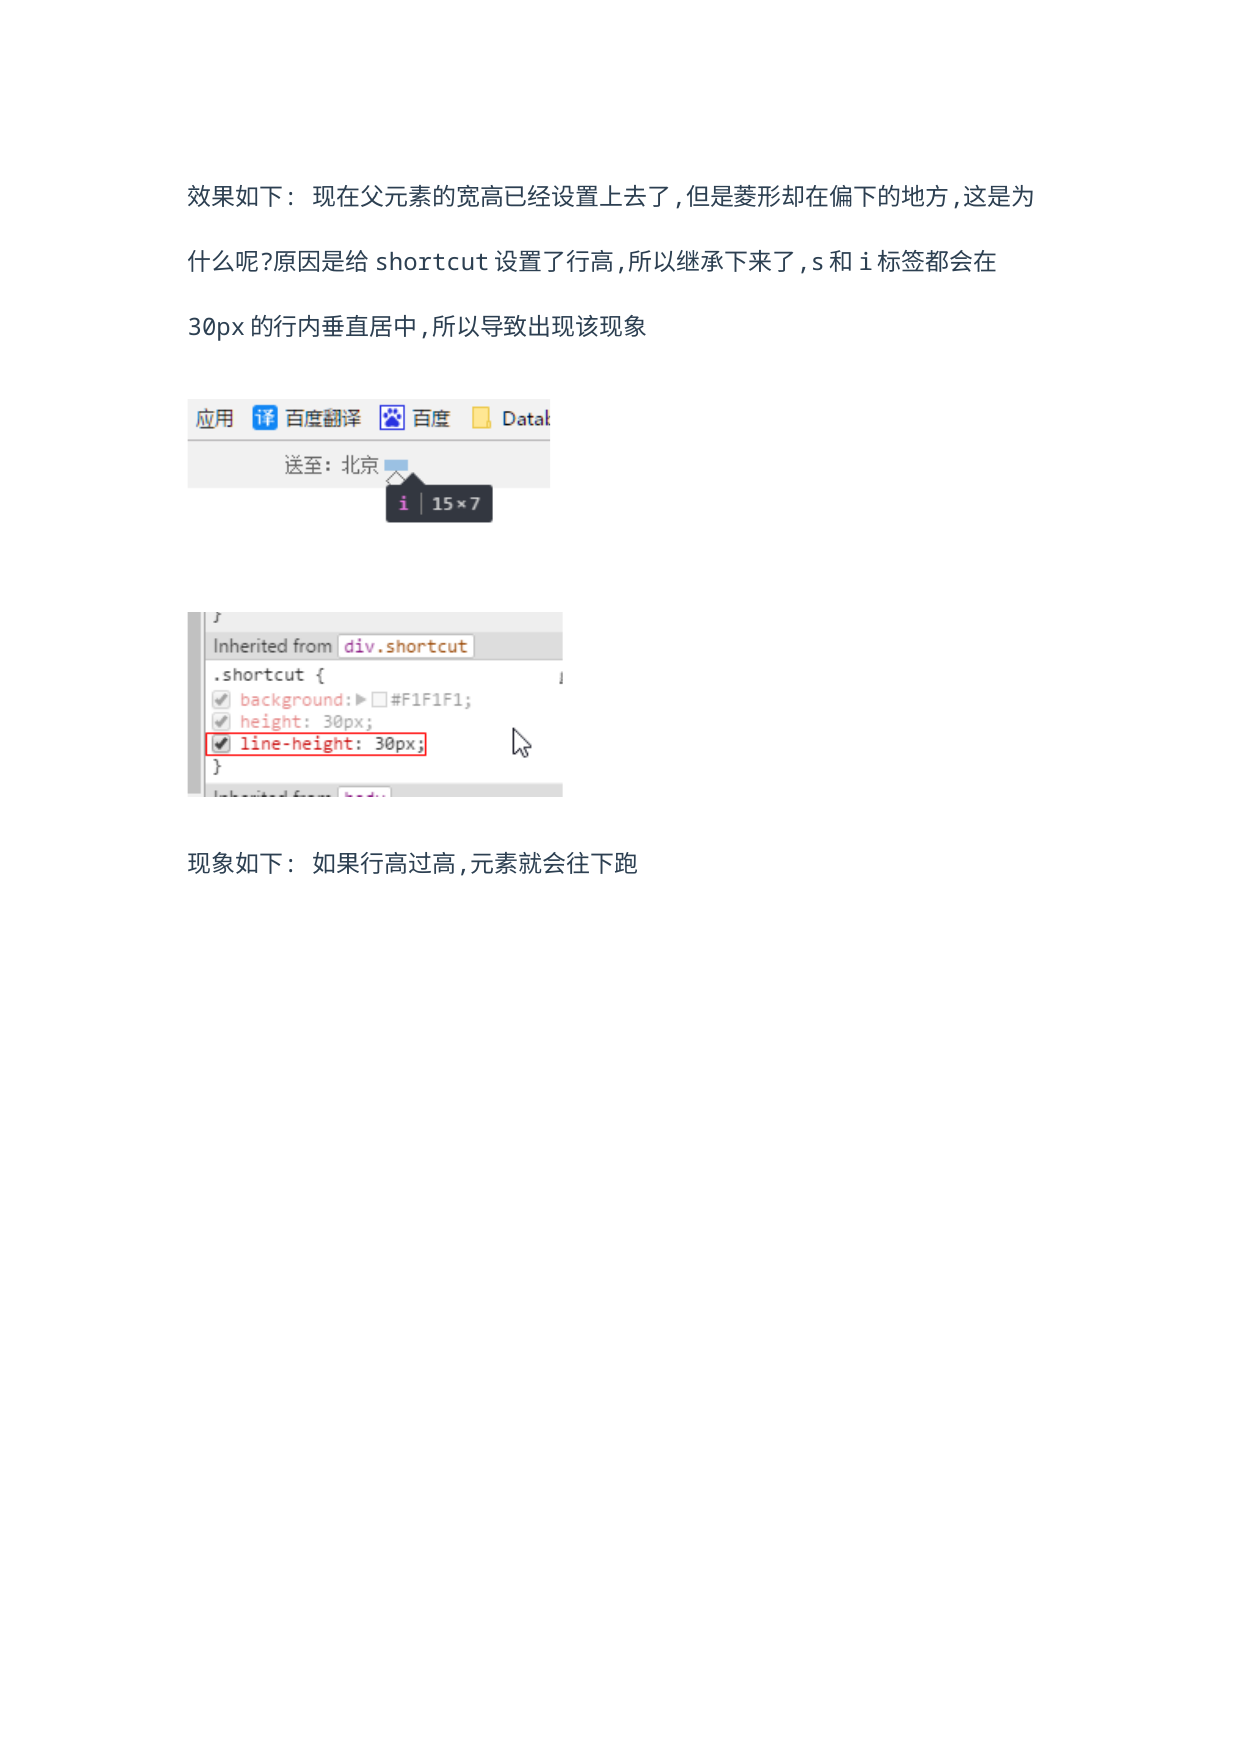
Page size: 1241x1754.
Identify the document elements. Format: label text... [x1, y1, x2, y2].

picture [187, 399, 550, 565]
text 现象如下: 如果行高过高,元素就会往下跑 [187, 829, 1053, 894]
picture [187, 612, 563, 797]
text 效果如下: 现在父元素的宽高已经设置上去了,但是菱形却在偏下的地方,这是为什么呢?原因是给shortcut设置了行高,所以继承下来了,s和i标签都会在30px的行内垂直居中,所以导致出现该现象 [187, 162, 1053, 357]
